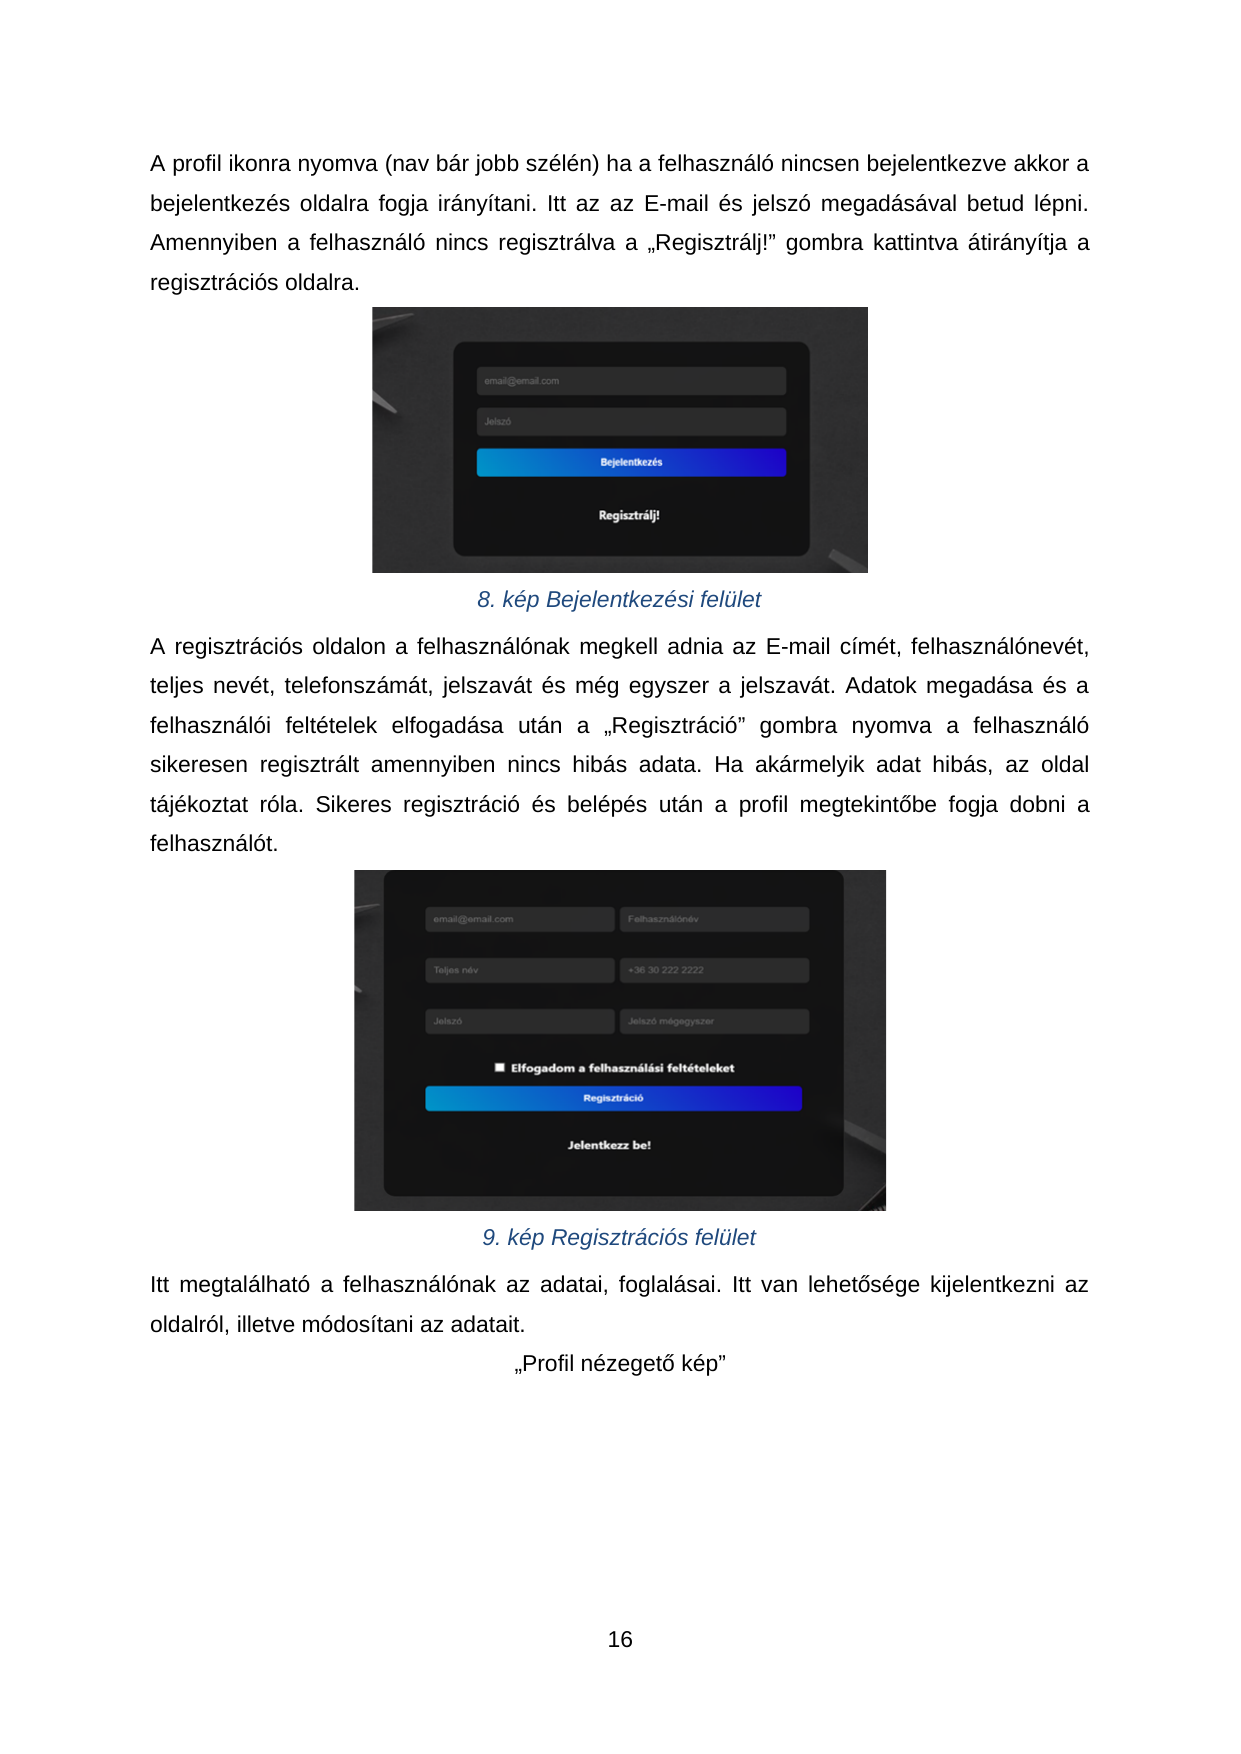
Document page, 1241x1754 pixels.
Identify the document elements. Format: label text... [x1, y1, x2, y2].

text A profil ikonra nyomva (nav bár jobb szélén) ha a felhasználó nincsen bejelentkezve akkor a bejelentkezés oldalra fogja irányítani. Itt az az E-mail és jelszó megadásával betud lépni. Amennyiben a felhasználó nincs regisztrálva a „Regisztrálj!” gombra kattintva átirányítja a regisztrációs oldalra. [150, 150, 1090, 295]
picture [372, 307, 868, 573]
text 9. kép Regisztrációs felület [150, 1224, 1090, 1250]
text A regisztrációs oldalon a felhasználónak megkell adnia az E-mail címét, felhasználónevét, teljes nevét, telefonszámát, jelszavát és még egyszer a jelszavát. Adatok megadása és a felhasználói feltételek elfogadása után a „Regisztráció” gombra nyomva a felhasználó sikeresen regisztrált amennyiben nincs hibás adata. Ha akármelyik adat hibás, az oldal tájékoztat róla. Sikeres regisztráció és belépés után a profil megtekintőbe fogja dobni a felhasználót. [150, 633, 1090, 857]
text „Profil nézegető kép” [150, 1350, 1090, 1376]
text Itt megtalálható a felhasználónak az adatai, foglalásai. Itt van lehetősége kijelentkezni az oldalról, illetve módosítani az adatait. [150, 1271, 1090, 1337]
picture [354, 870, 887, 1211]
text 8. kép Bejelentkezési felület [150, 586, 1090, 612]
